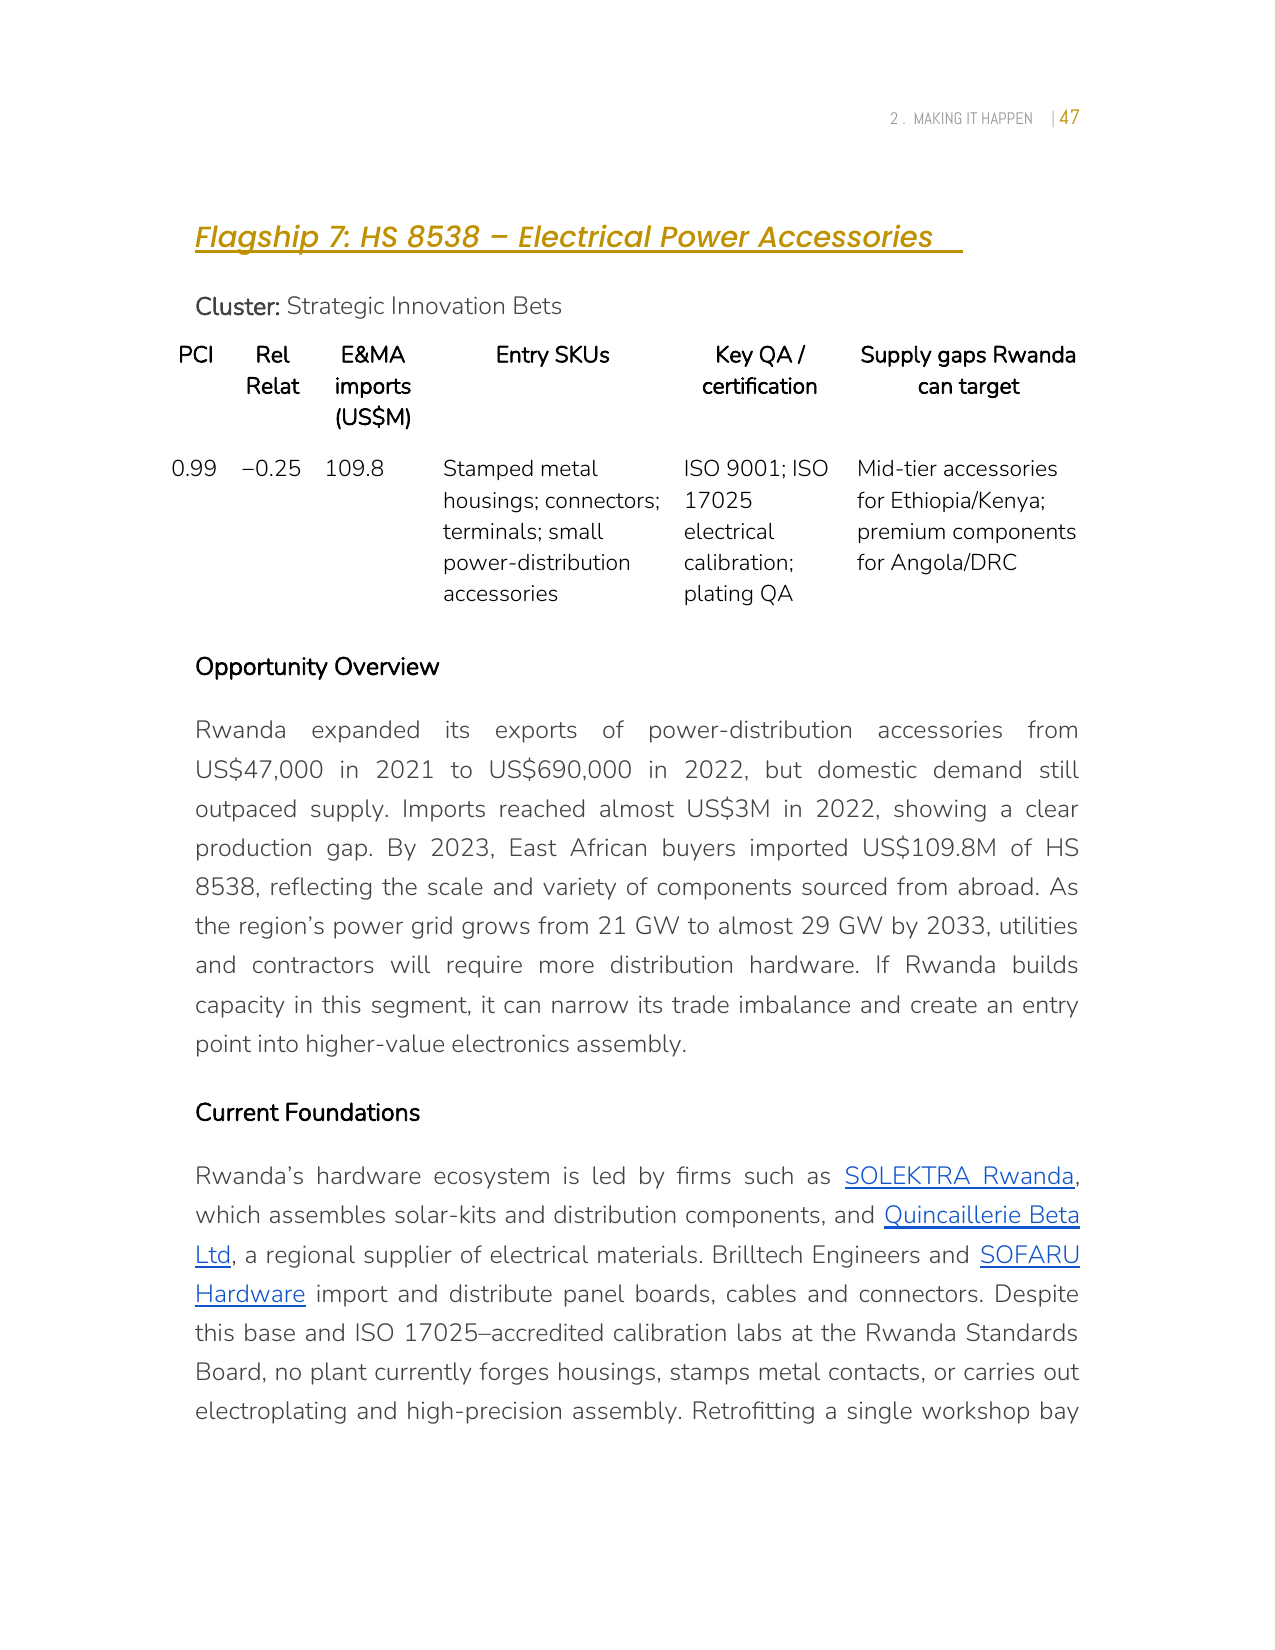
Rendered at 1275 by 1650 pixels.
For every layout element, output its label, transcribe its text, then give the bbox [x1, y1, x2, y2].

table_cell Mid-tier accessories for Ethiopia/Kenya; premium components for Angola/DRC [846, 443, 1090, 620]
table_header Supply gaps Rwanda can target [846, 329, 1090, 443]
table_header Rel Relat [231, 329, 314, 443]
table_cell Stamped metal housings; connectors; terminals; small power-distribution accessories [433, 443, 673, 620]
subtitle Flagship 7: HS 8538 – Electrical Power Accessories [195, 214, 1080, 258]
table_cell 109.8 [314, 443, 432, 620]
text Opportunity Overview [195, 649, 1080, 683]
table_header PCI [161, 329, 231, 443]
table_header Entry SKUs [433, 329, 673, 443]
table_cell −0.25 [231, 443, 314, 620]
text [195, 1159, 1080, 1428]
table_cell ISO 9001; ISO 17025 electrical calibration; plating QA [673, 443, 846, 620]
text Rwanda expanded its exports of power-distribution accessories from US$47,000 in 2021 to US$690,000 in 2022, but domestic demand still outpaced supply. Imports reached almost US$3M in 2022, showing a clear production gap. By 2023, East African buyers imported US$109.8M of HS 8538, reflecting the scale and variety of components sourced from abroad. As the region’s power grid grows from 21 GW to almost 29 GW by 2033, utilities and contractors will require more distribution hardware. If Rwanda builds capacity in this segment, it can narrow its trade imbalance and create an entry point into higher-value electronics assembly. [195, 714, 1080, 1061]
text Cluster: Strategic Innovation Bets [195, 289, 1080, 323]
table_cell 0.99 [161, 443, 231, 620]
text Current Foundations [195, 1095, 1080, 1129]
table_header E&MA imports (US$M) [314, 329, 432, 443]
table_header Key QA / certification [673, 329, 846, 443]
